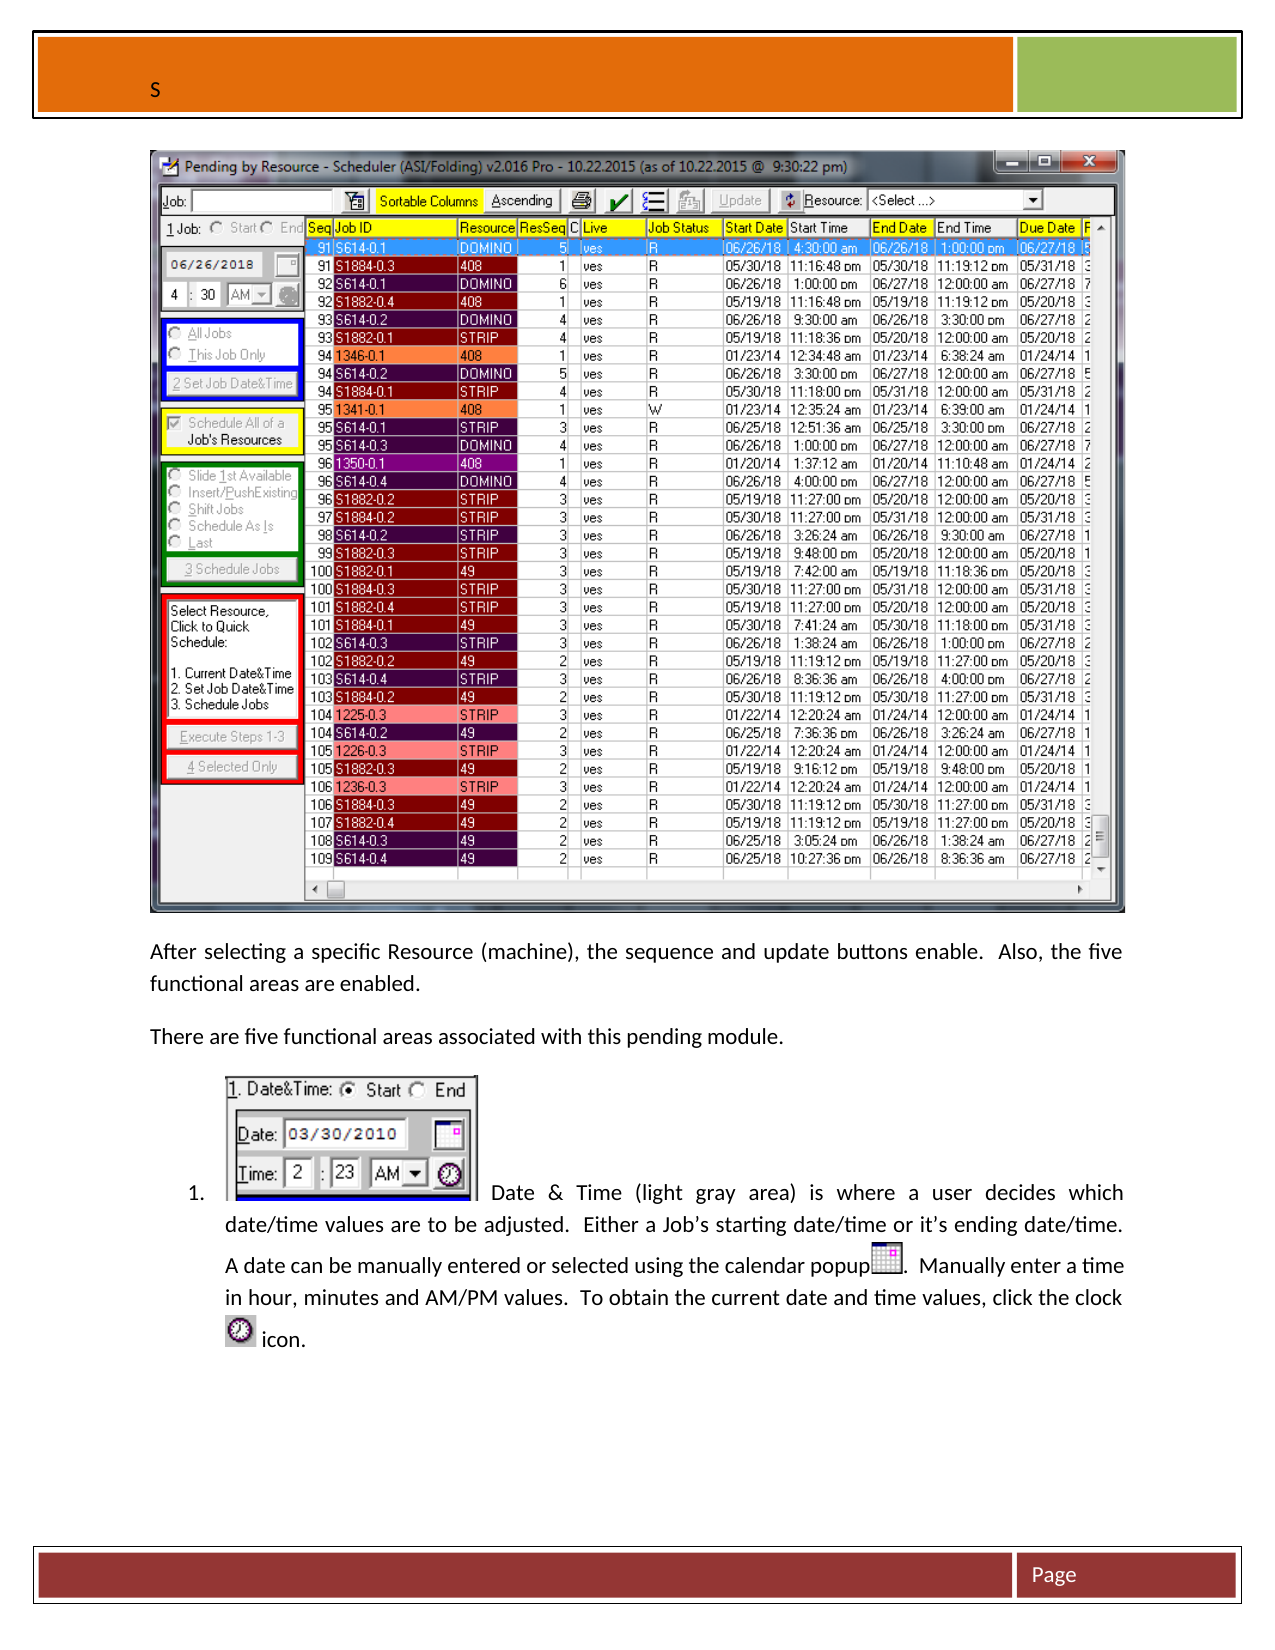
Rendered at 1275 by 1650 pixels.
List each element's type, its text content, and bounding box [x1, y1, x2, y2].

picture [225, 1315, 257, 1347]
picture [871, 1242, 903, 1274]
list Date & Time (light gray area) is where a user decides which date/time values are to be adjusted. Either a Job’s starting date/time or it’s ending date/time. A date can be manually entered or selected using the calendar popup. Manually enter a time in hour, minutes and AM/PM values. To obtain the current date and time values, click the clock icon. [187, 1076, 1125, 1353]
text After selecting a specific Resource (machine), the sequence and update buttons enable. Also, the five functional areas are enabled. [150, 937, 1125, 997]
picture [150, 150, 1125, 913]
text There are five functional areas associated with this pending module. [150, 1022, 1125, 1051]
picture [225, 1075, 479, 1201]
